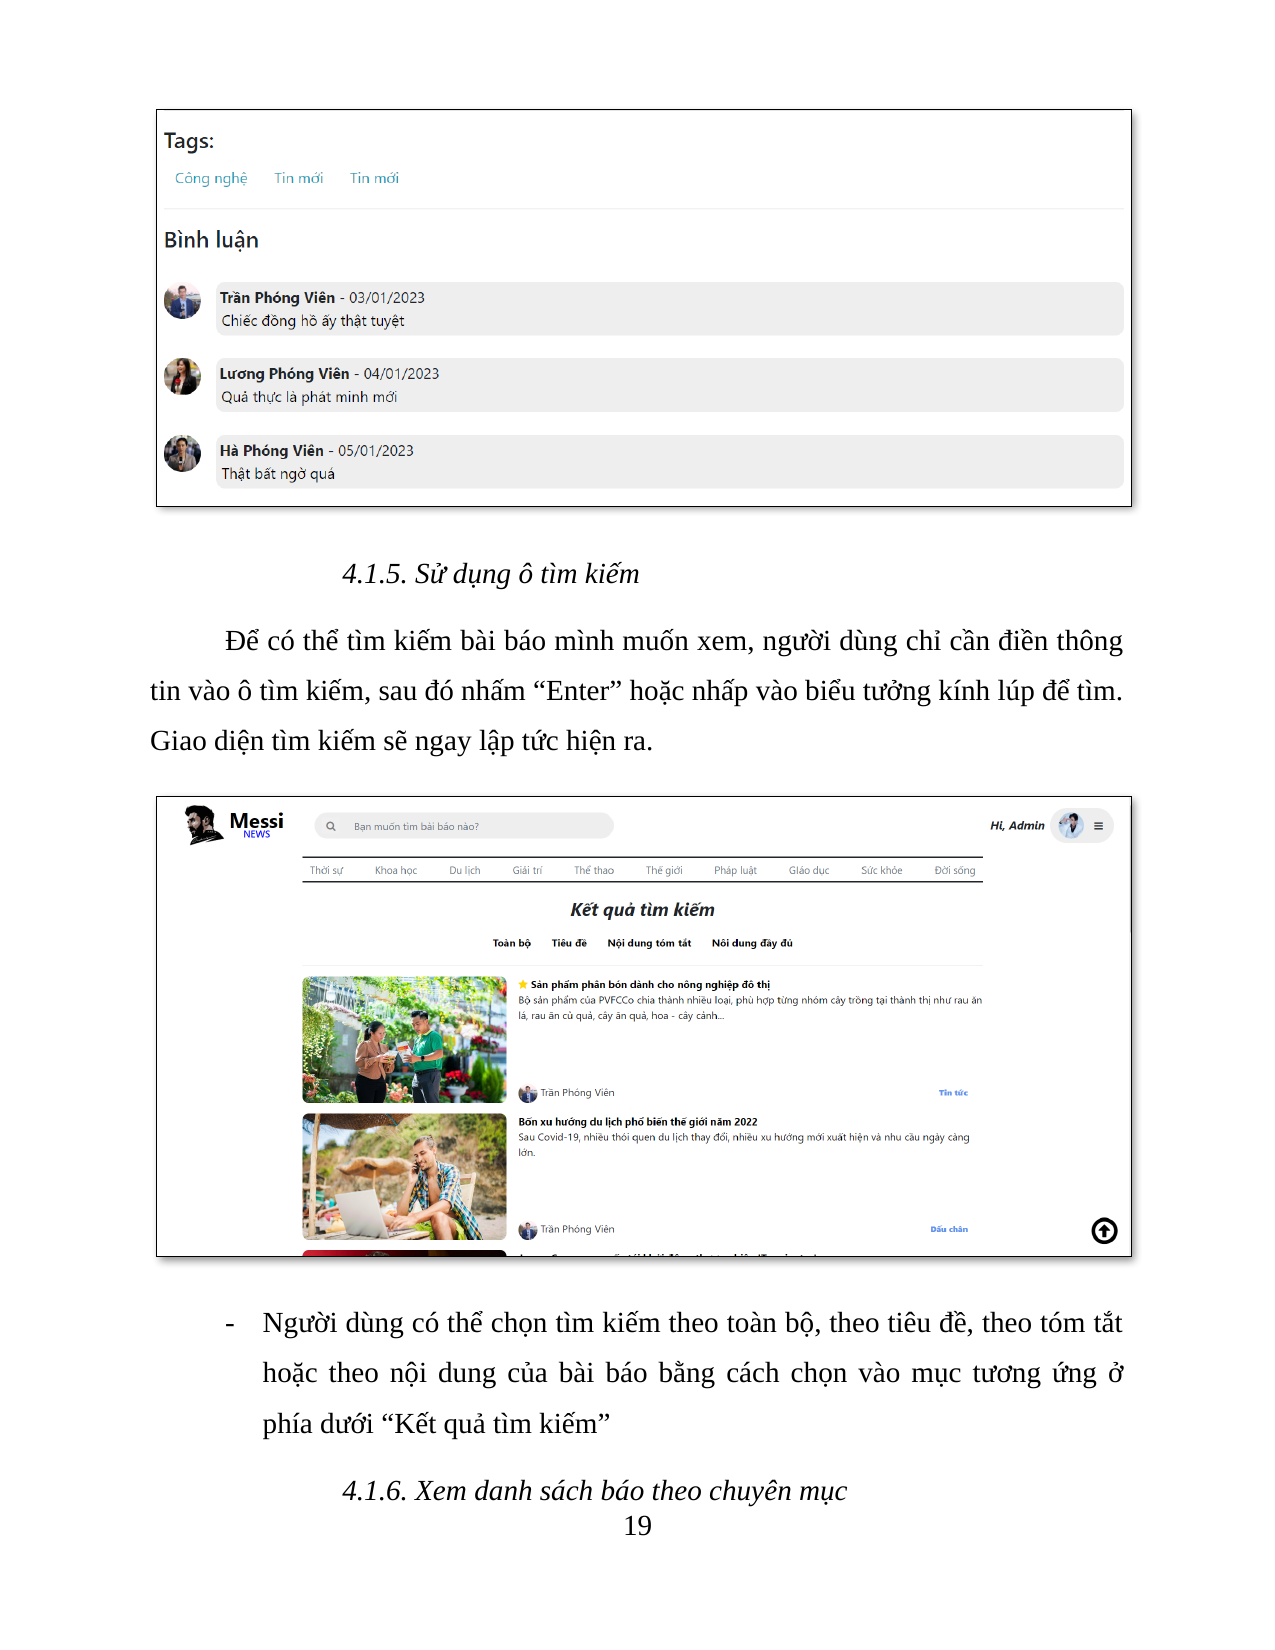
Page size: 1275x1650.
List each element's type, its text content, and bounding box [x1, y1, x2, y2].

text Sử dụng ô tìm kiếm [342, 556, 1125, 589]
text Để có thể tìm kiếm bài báo mình muốn xem, người dùng chỉ cần điền thông tin vào ô tìm kiếm, sau đó nhấm “Enter” hoặc nhấp vào biểu tưởng kính lúp để tìm. Giao diện tìm kiếm sẽ ngay lập tức hiện ra. [150, 623, 1125, 757]
text Xem danh sách báo theo chuyên mục [342, 1473, 1125, 1506]
picture [157, 797, 1131, 1256]
picture [157, 110, 1131, 506]
list Người dùng có thể chọn tìm kiếm theo toàn bộ, theo tiêu đề, theo tóm tắt hoặc theo nội dung của bài báo bằng cách chọn vào mục tương ứng ở phía dưới “Kết quả tìm kiếm” [225, 1305, 1125, 1439]
